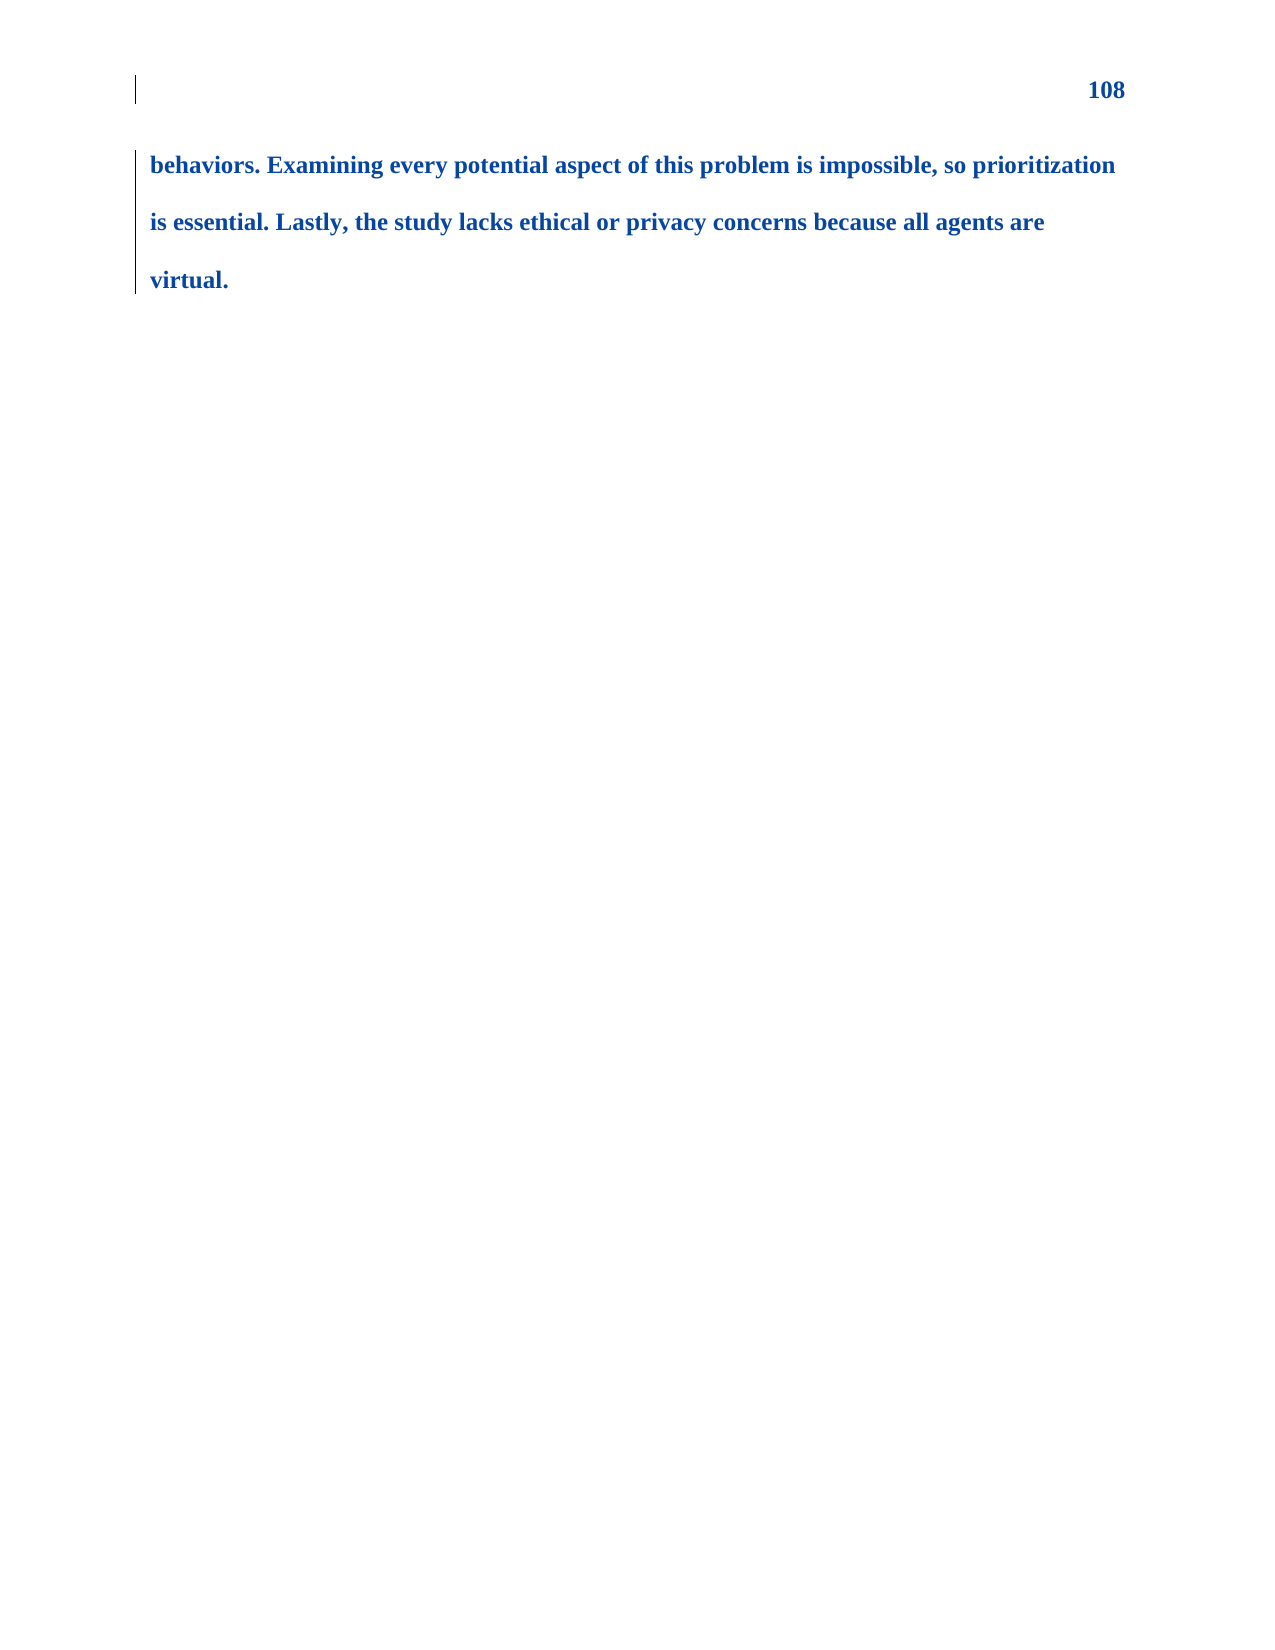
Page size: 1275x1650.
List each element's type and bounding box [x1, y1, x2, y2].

text [150, 150, 1125, 294]
